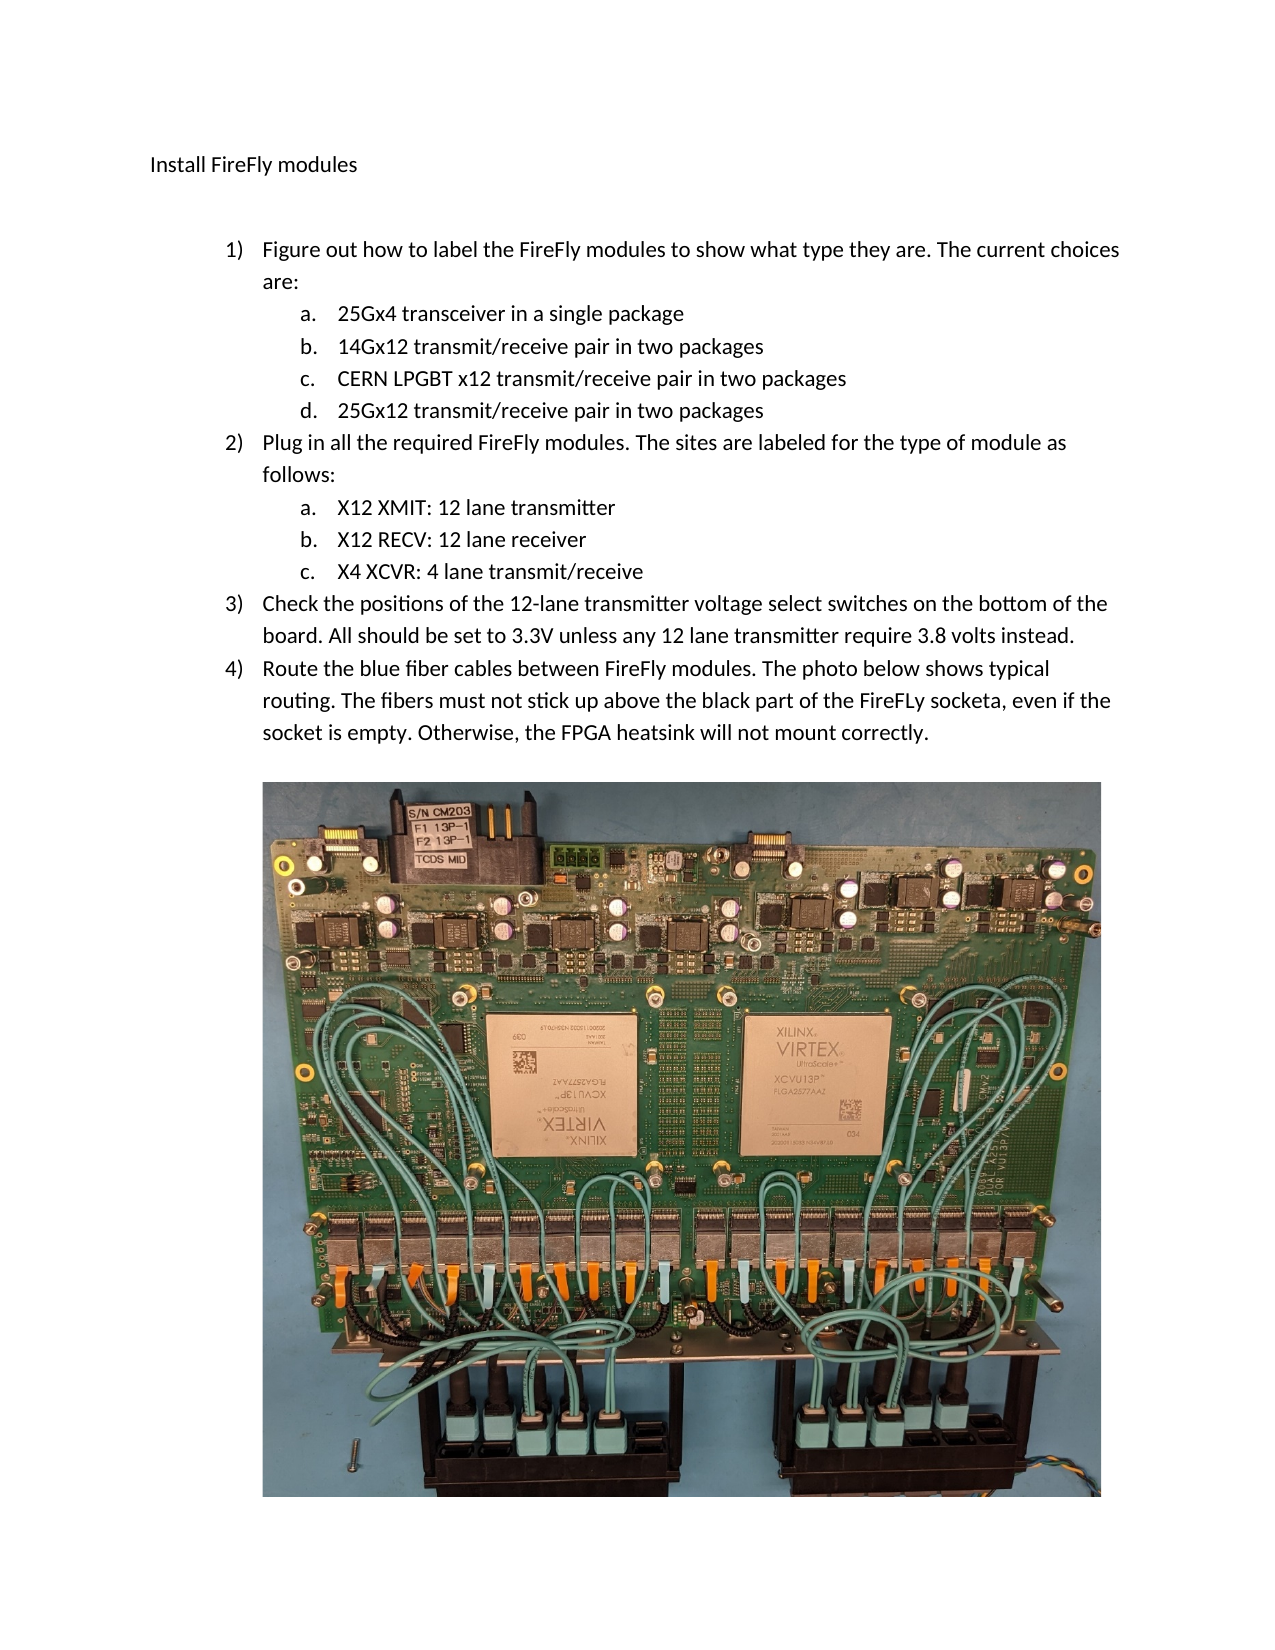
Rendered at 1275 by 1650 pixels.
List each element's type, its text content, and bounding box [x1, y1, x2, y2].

list CERN LPGBT x12 transmit/receive pair in two packages [300, 364, 1125, 392]
list X4 XCVR: 4 lane transmit/receive [300, 557, 1125, 585]
list X12 XMIT: 12 lane transmitter [300, 493, 1125, 521]
list Plug in all the required FireFly modules. The sites are labeled for the type of module as follows: [225, 428, 1125, 488]
picture [262, 782, 1102, 1497]
list Check the positions of the 12-lane transmitter voltage select switches on the bottom of the board. All should be set to 3.3V unless any 12 lane transmitter require 3.8 volts instead. [225, 589, 1125, 649]
list 25Gx12 transmit/receive pair in two packages [300, 396, 1125, 424]
list 14Gx12 transmit/receive pair in two packages [300, 332, 1125, 360]
subtitle Install FireFly modules [150, 150, 1125, 178]
list Route the blue fiber cables between FireFly modules. The photo below shows typical routing. The fibers must not stick up above the black part of the FireFLy socketa, even if the socket is empty. Otherwise, the FPGA heatsink will not mount correctly. [225, 654, 1125, 746]
list Figure out how to label the FireFly modules to show what type they are. The current choices are: [225, 235, 1125, 295]
list X12 RECV: 12 lane receiver [300, 525, 1125, 553]
list 25Gx4 transceiver in a single package [300, 299, 1125, 328]
